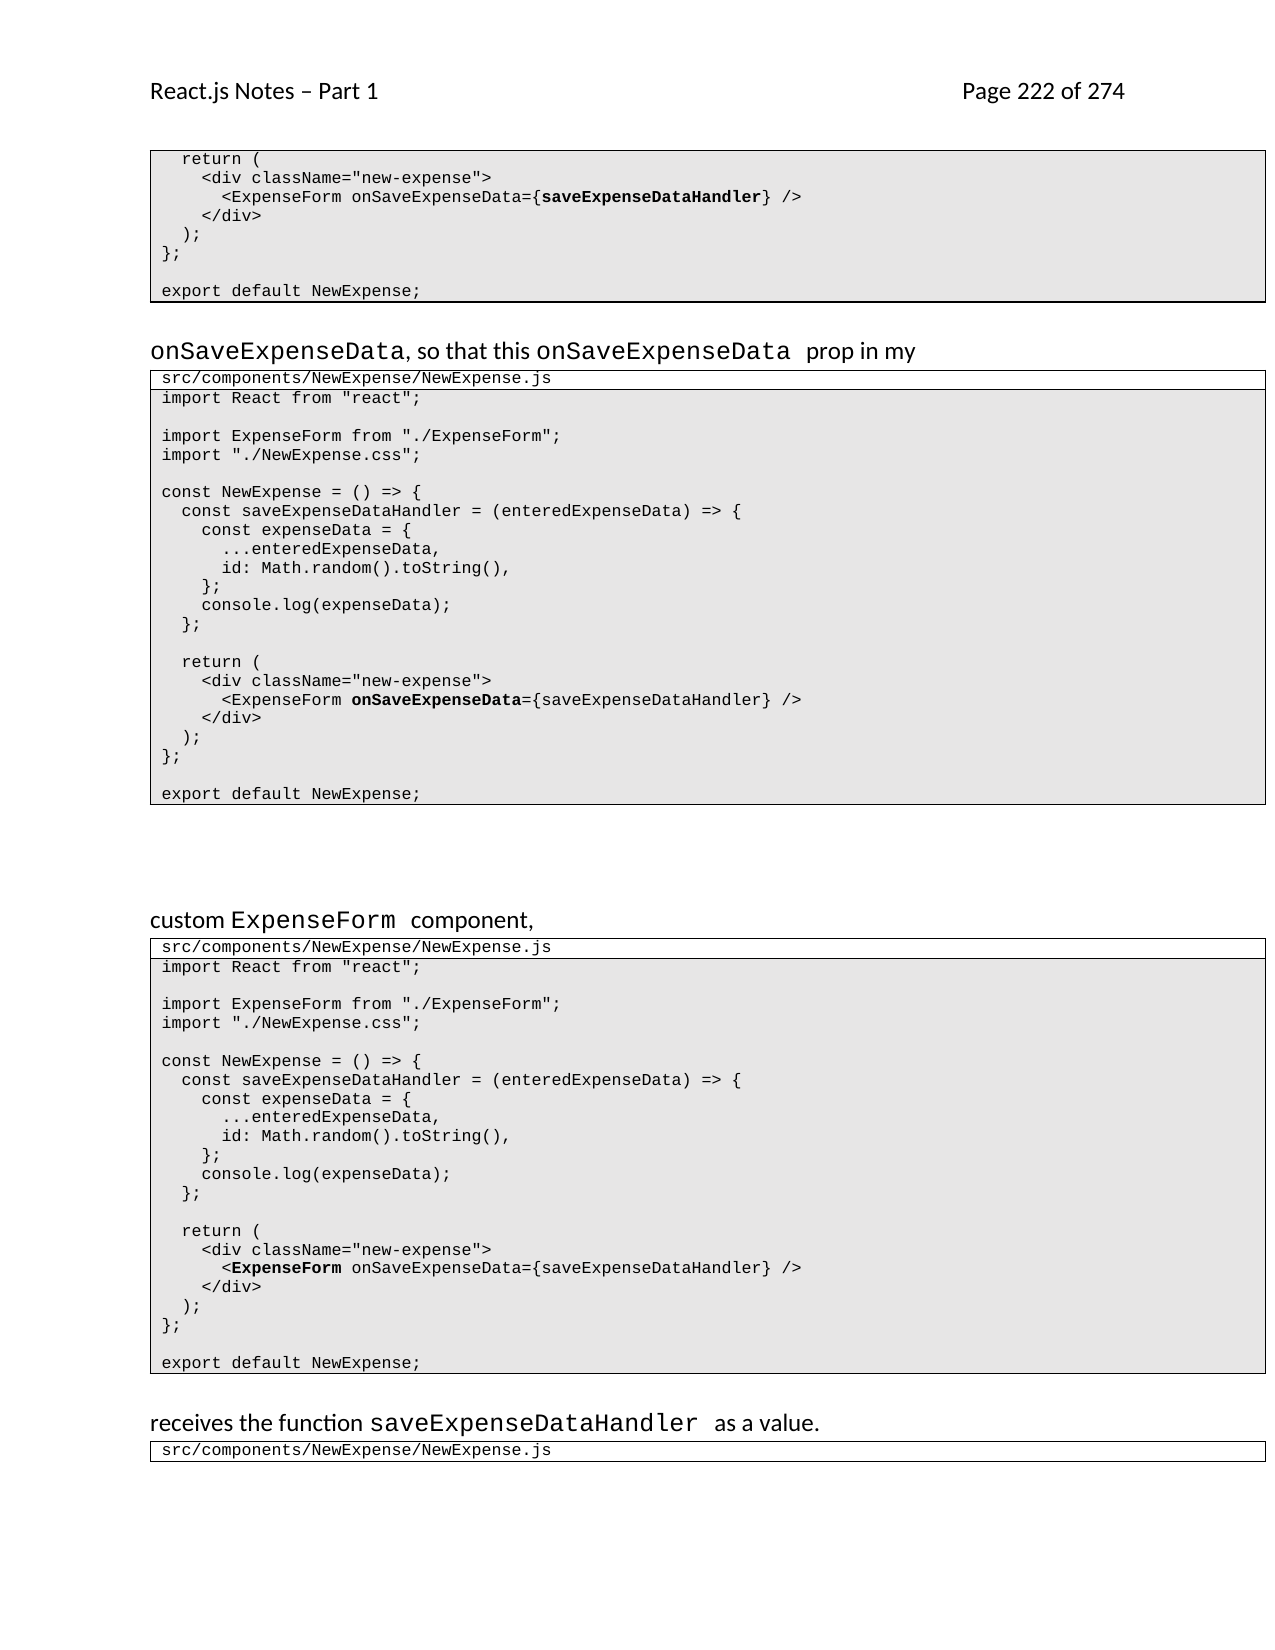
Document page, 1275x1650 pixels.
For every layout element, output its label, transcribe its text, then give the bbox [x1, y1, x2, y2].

table_header src/components/NewExpense/NewExpense.js [151, 1442, 1265, 1461]
text onSaveExpenseData, so that this onSaveExpenseData prop in my [150, 335, 1125, 367]
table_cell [151, 959, 1265, 1373]
table_header src/components/NewExpense/NewExpense.js [151, 939, 1265, 958]
table_header src/components/NewExpense/NewExpense.js [151, 371, 1265, 389]
text custom ExpenseForm component, [150, 904, 1125, 936]
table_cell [151, 151, 1265, 301]
text receives the function saveExpenseDataHandler as a value. [150, 1407, 1125, 1439]
